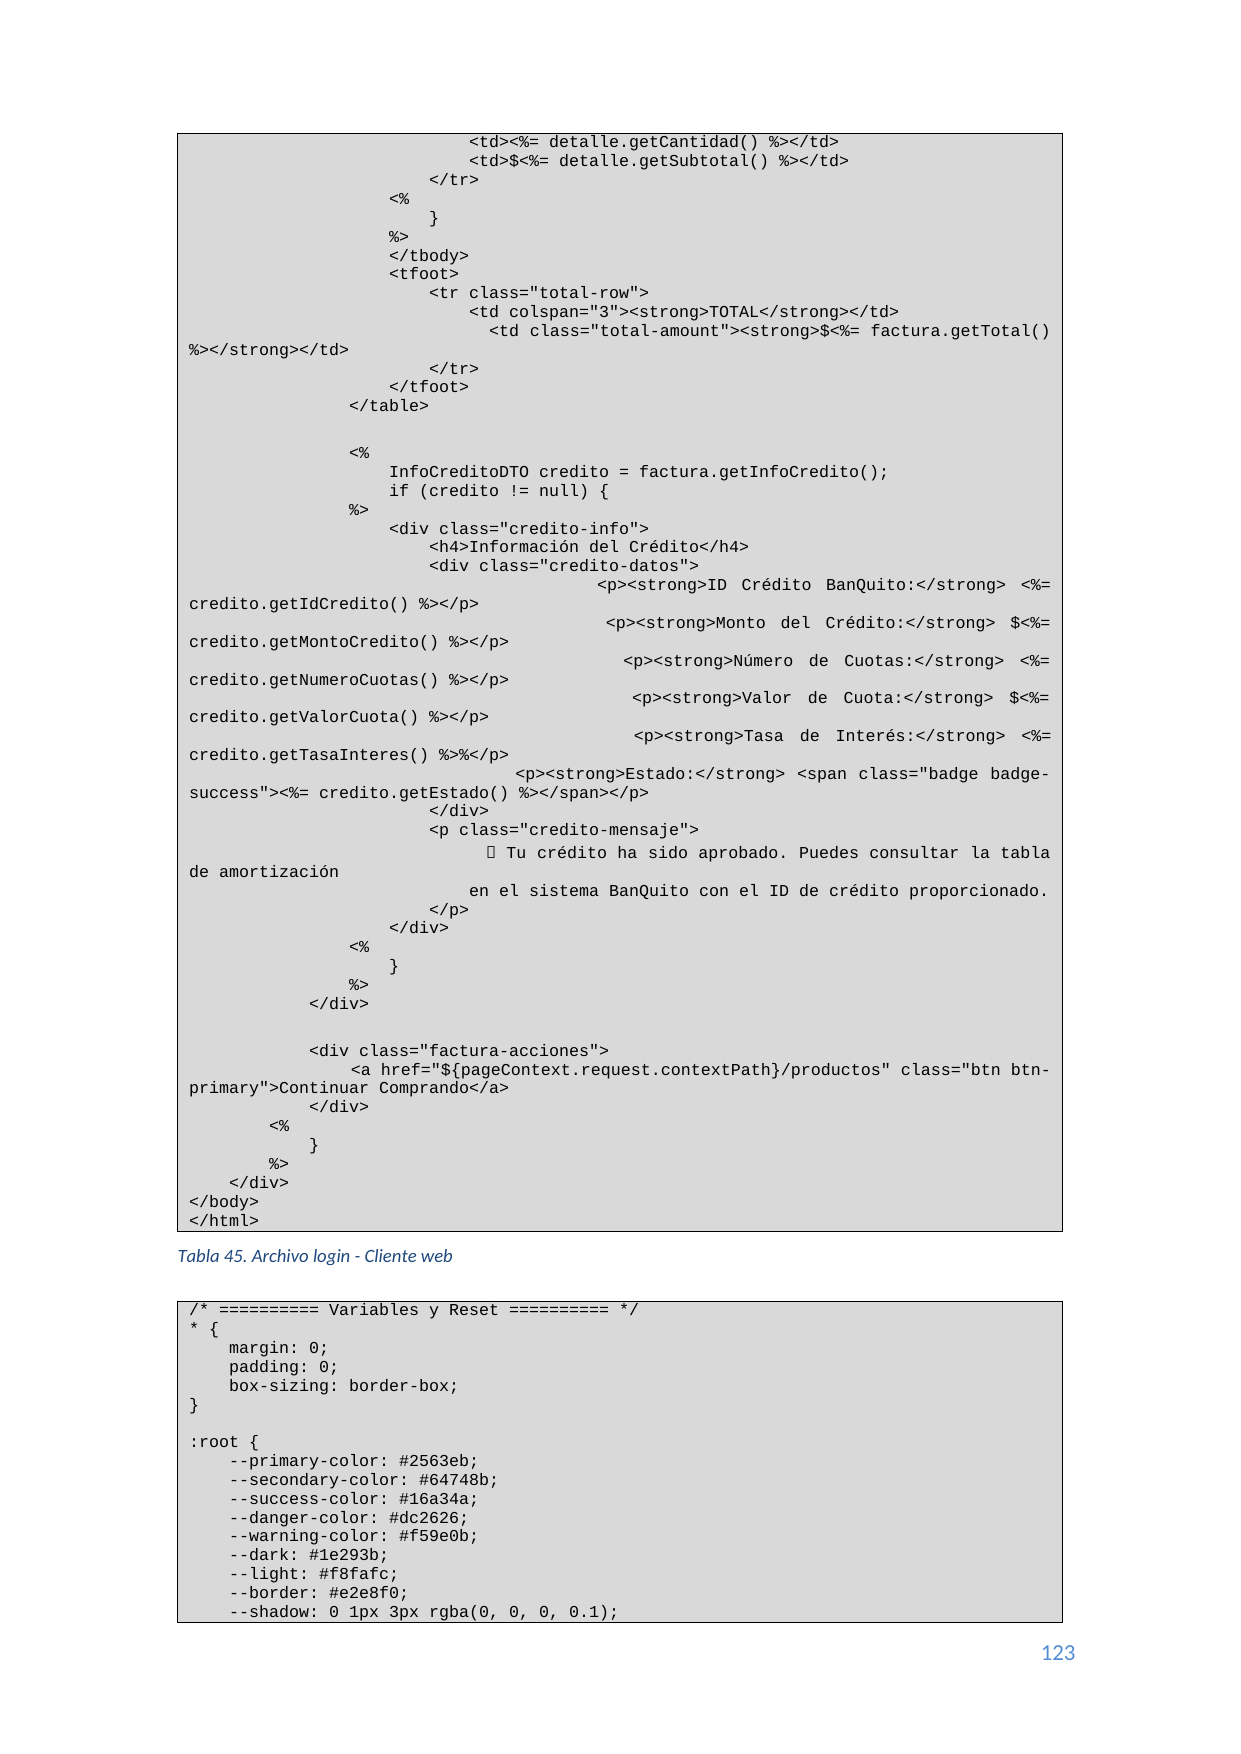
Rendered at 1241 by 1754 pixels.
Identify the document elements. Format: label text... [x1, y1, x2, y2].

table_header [178, 134, 1062, 1231]
text Tabla 45. Archivo login - Cliente web [177, 1244, 1063, 1267]
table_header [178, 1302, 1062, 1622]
